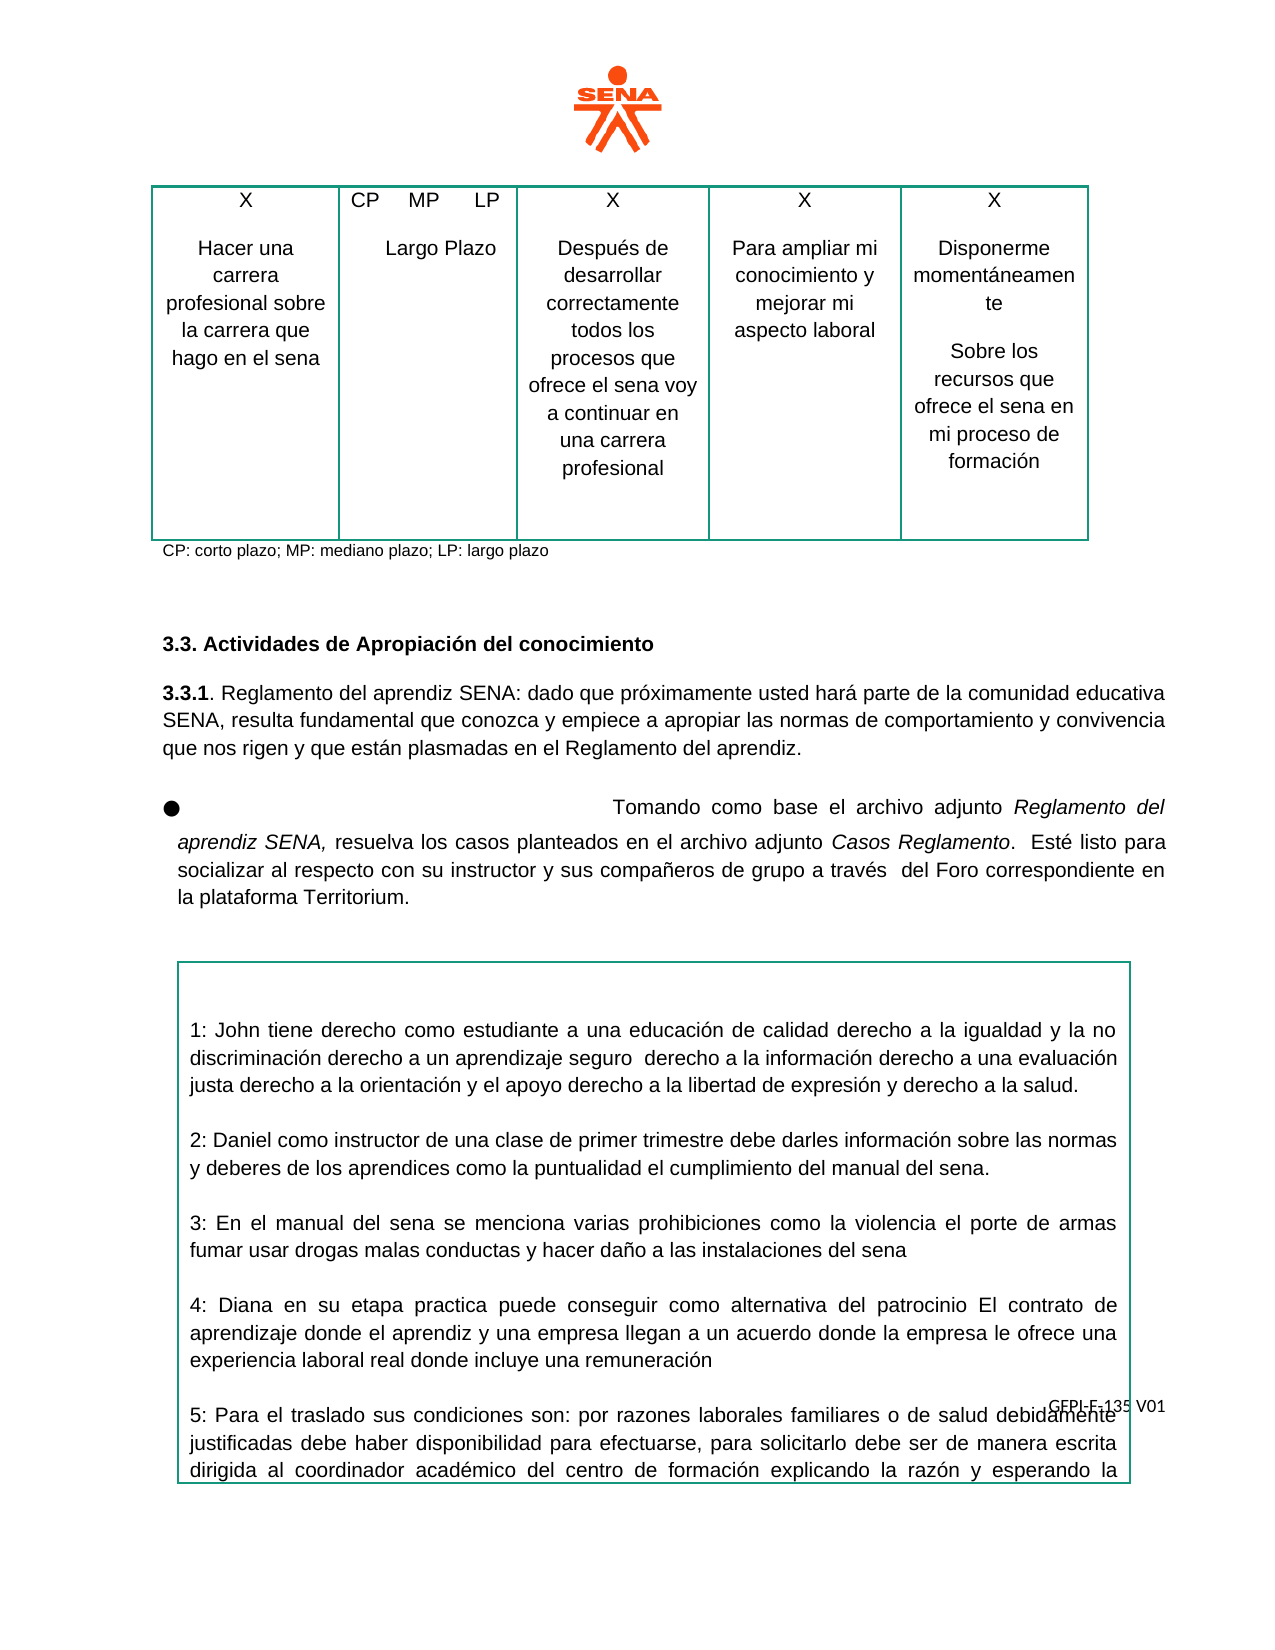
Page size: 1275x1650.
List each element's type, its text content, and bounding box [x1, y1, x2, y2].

table_cell X Hacer una carrera profesional sobre la carrera que hago en el sena [153, 188, 338, 539]
text CP: corto plazo; MP: mediano plazo; LP: largo plazo [162, 541, 1151, 560]
table_cell X Disponerme momentáneamente Sobre los recursos que ofrece el sena en mi proceso de formación [902, 188, 1087, 539]
table_cell X Para ampliar mi conocimiento y mejorar mi aspecto laboral [710, 188, 900, 539]
table_cell CP MP LP Largo Plazo [340, 188, 516, 539]
picture [564, 62, 668, 157]
table_cell X Después de desarrollar correctamente todos los procesos que ofrece el sena voy a continuar en una carrera profesional [518, 188, 708, 539]
text 3.3.1. Reglamento del aprendiz SENA: dado que próximamente usted hará parte de la comunidad educativa SENA, resulta fundamental que conozca y empiece a apropiar las normas de comportamiento y convivencia que nos rigen y que están plasmadas en el Reglamento del aprendiz. [162, 681, 1167, 759]
text 3.3. Actividades de Apropiación del conocimiento [162, 632, 1167, 656]
list Tomando como base el archivo adjunto Reglamento del aprendiz SENA, resuelva los casos planteados en el archivo adjunto Casos Reglamento. Esté listo para socializar al respecto con su instructor y sus compañeros de grupo a través del Foro correspondiente en la plataforma Territorium. [162, 784, 1167, 909]
